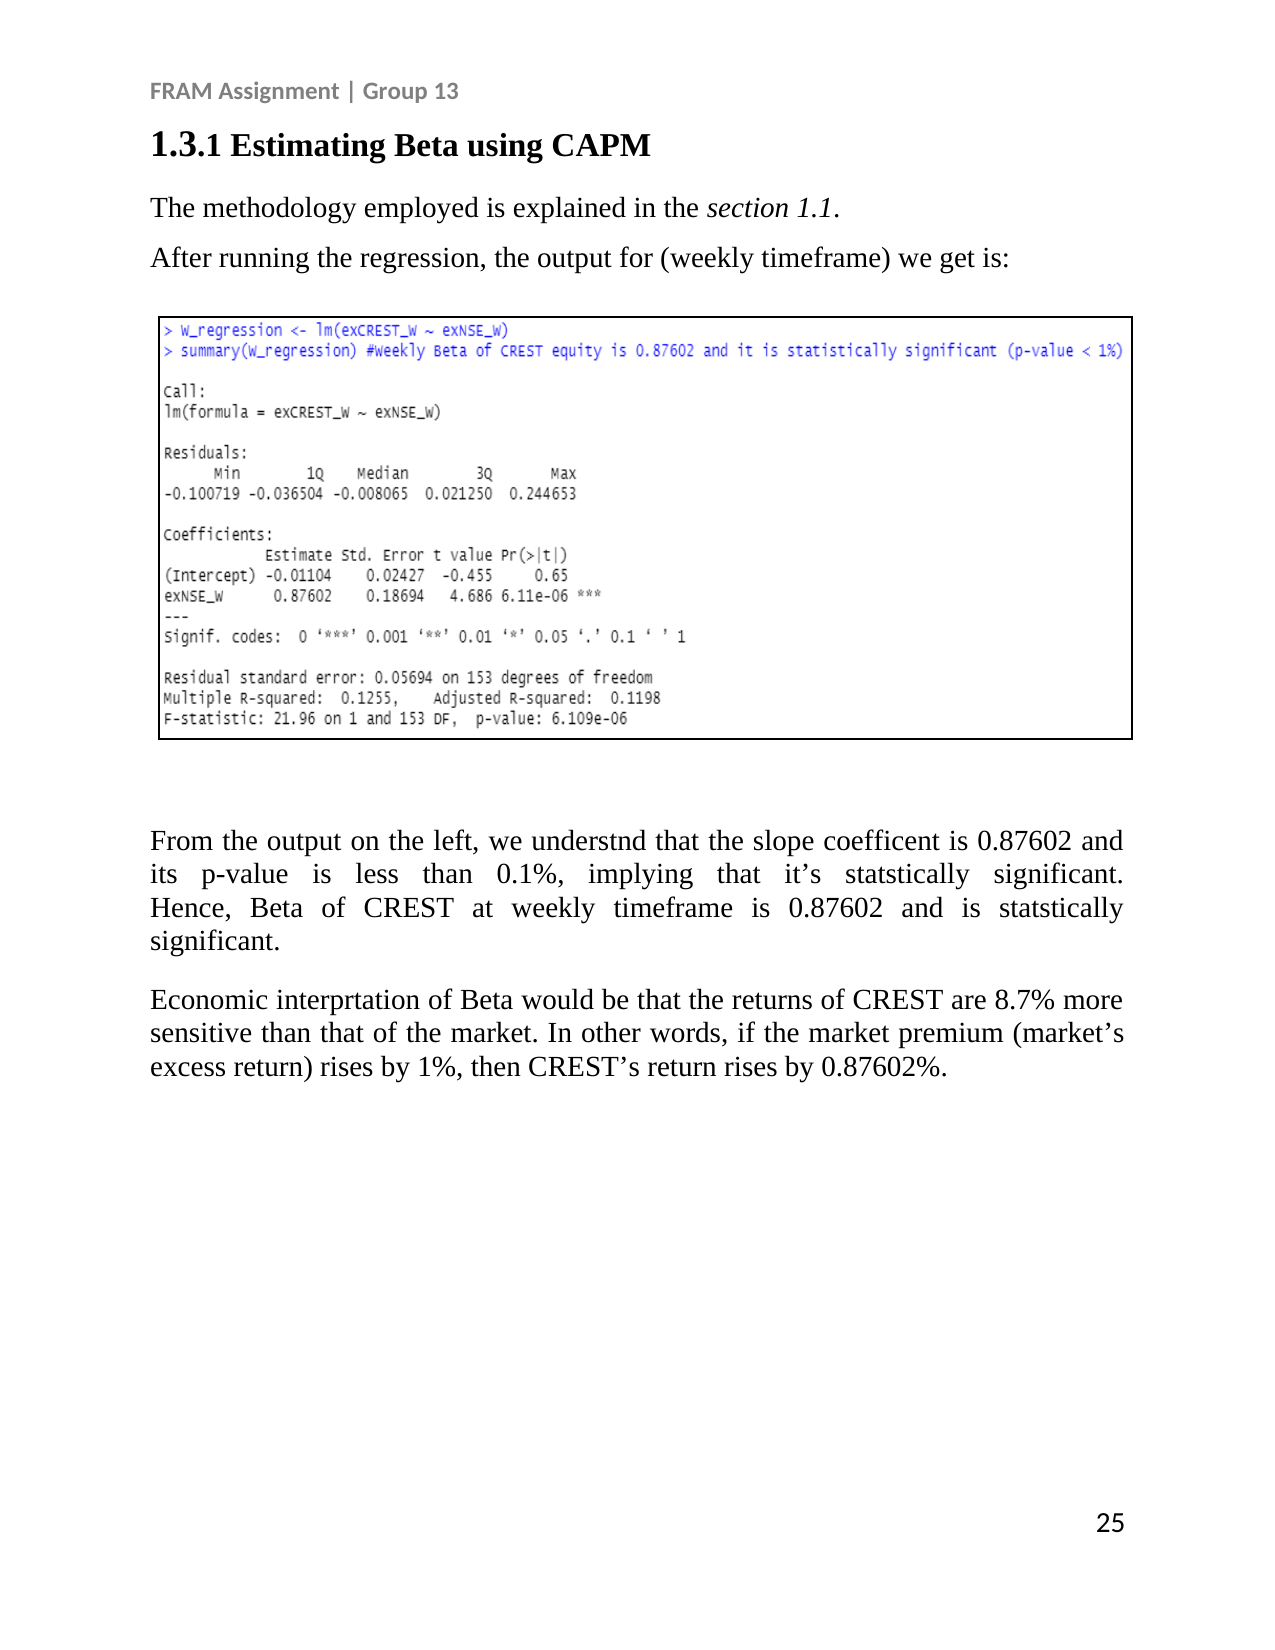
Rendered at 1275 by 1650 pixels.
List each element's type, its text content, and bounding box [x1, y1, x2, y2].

text After running the regression, the output for (weekly timeframe) we get is: [150, 240, 1125, 274]
text The methodology employed is explained in the section 1.1. [150, 190, 1125, 223]
picture [160, 318, 1131, 738]
text From the output on the left, we understnd that the slope coefficent is 0.87602 and its p-value is less than 0.1%, implying that it’s statstically significant. Hence, Beta of CREST at weekly timeframe is 0.87602 and is statstically significant. [150, 823, 1125, 957]
text Economic interprtation of Beta would be that the returns of CREST are 8.7% more sensitive than that of the market. In other words, if the market premium (market’s excess return) rises by 1%, then CREST’s return rises by 0.87602%. [150, 982, 1125, 1083]
subtitle 1.3.1 Estimating Beta using CAPM [150, 122, 1125, 165]
